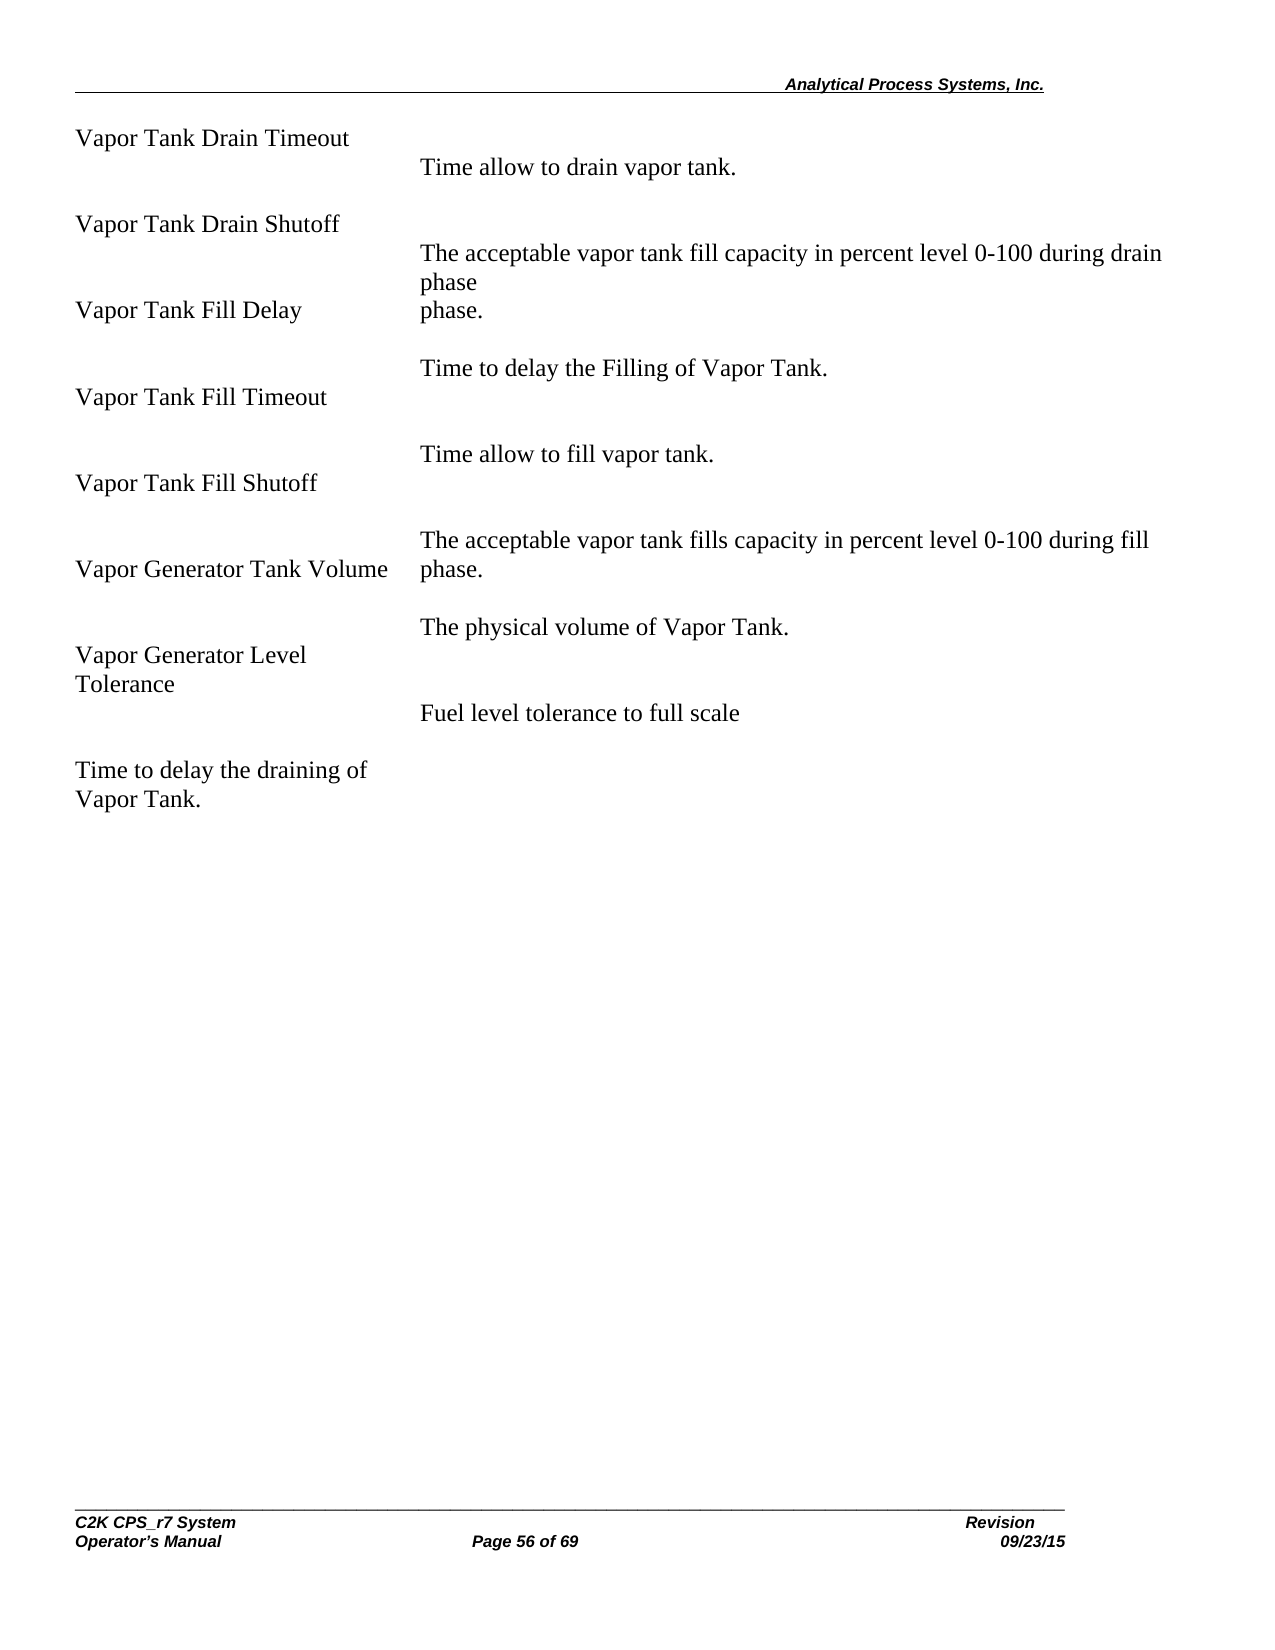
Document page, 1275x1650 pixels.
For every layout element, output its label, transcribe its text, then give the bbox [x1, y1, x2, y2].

text Vapor Tank Drain Shutoff [75, 209, 390, 238]
text Time allow to drain vapor tank. [420, 152, 1200, 180]
text The physical volume of Vapor Tank. [420, 612, 1200, 640]
text The acceptable vapor tank fills capacity in percent level 0-100 during fill phase. [420, 525, 1200, 583]
text phase. [420, 295, 1200, 324]
text Time to delay the Filling of Vapor Tank. [420, 353, 1200, 382]
text Fuel level tolerance to full scale [420, 698, 1200, 727]
text Time to delay the draining of Vapor Tank. [75, 755, 390, 813]
text Vapor Tank Fill Shutoff [75, 468, 390, 497]
text Vapor Generator Level Tolerance [75, 640, 390, 698]
text Vapor Tank Fill Delay [75, 295, 390, 324]
text The acceptable vapor tank fill capacity in percent level 0-100 during drain phase [420, 238, 1200, 295]
text Time allow to fill vapor tank. [420, 439, 1200, 468]
text Vapor Generator Tank Volume [75, 554, 390, 583]
text Vapor Tank Drain Timeout [75, 123, 390, 152]
text Vapor Tank Fill Timeout [75, 382, 390, 410]
